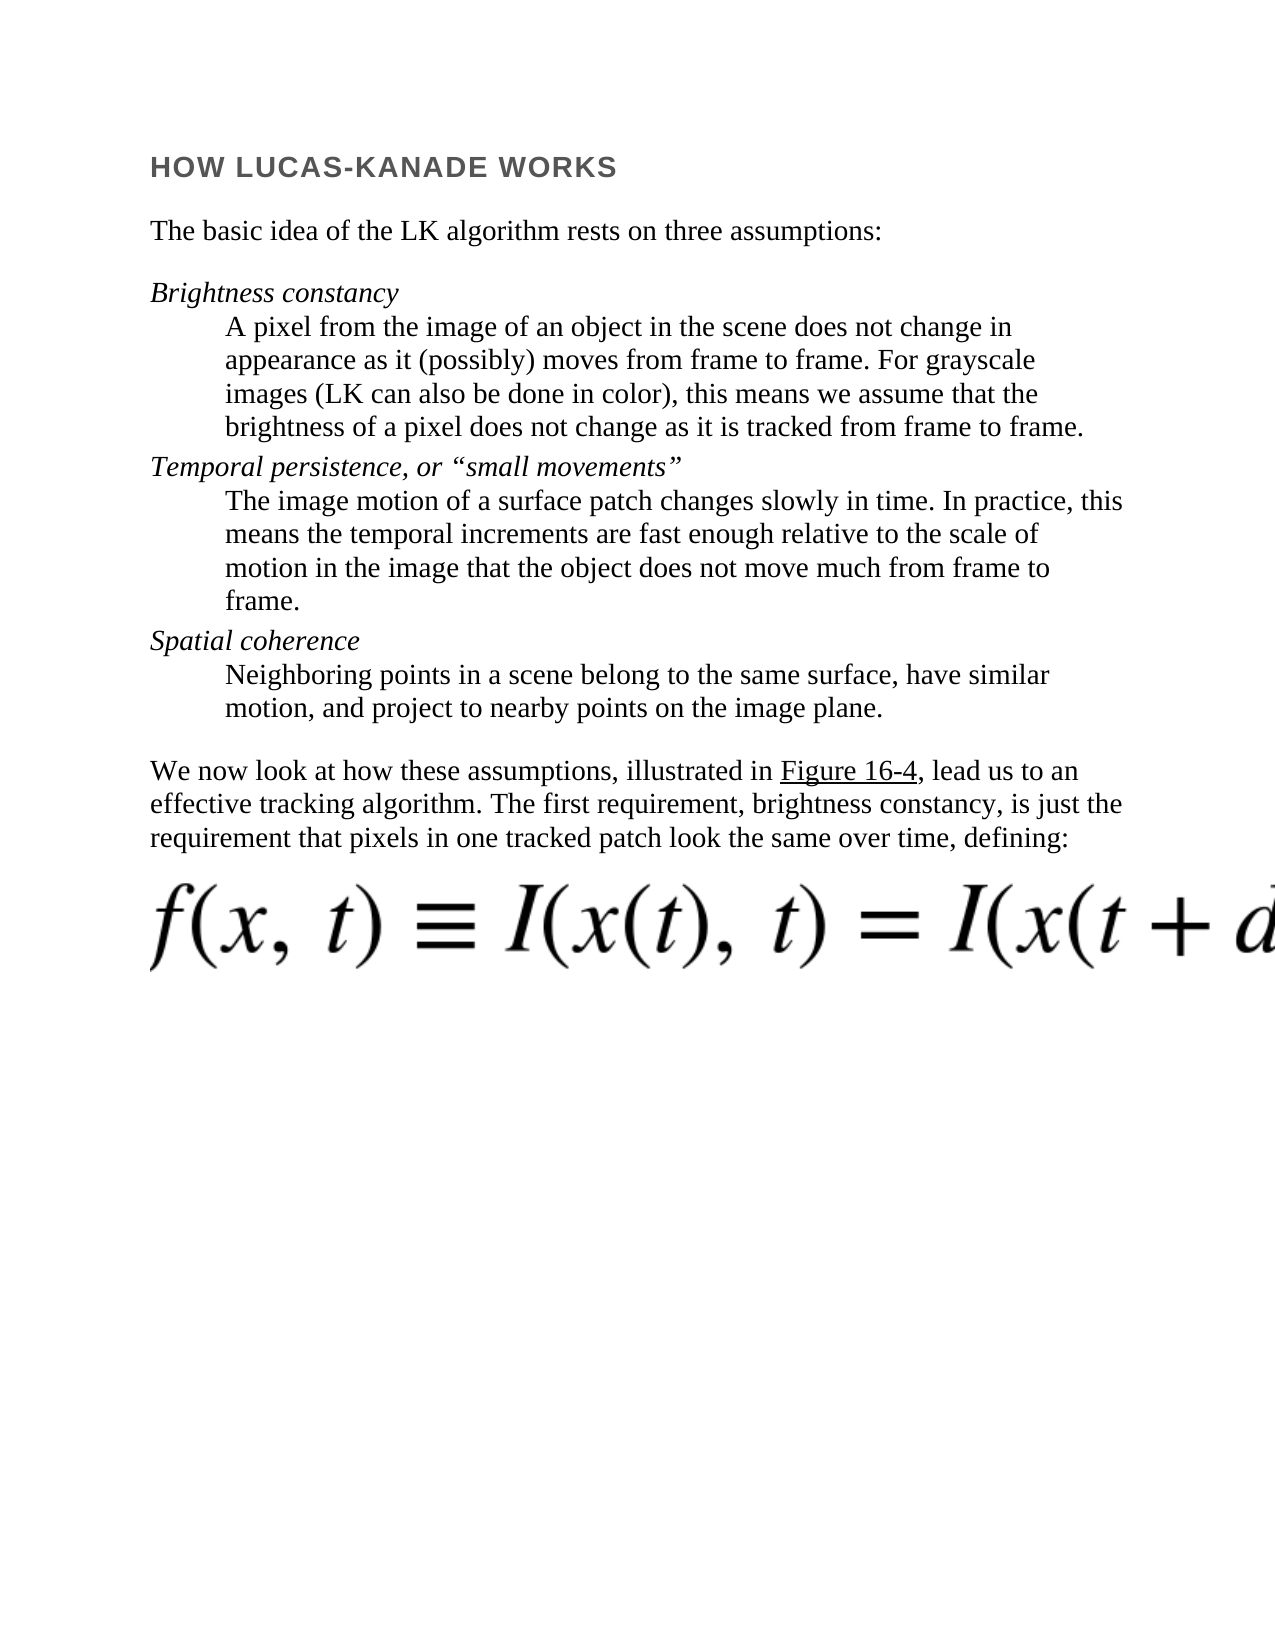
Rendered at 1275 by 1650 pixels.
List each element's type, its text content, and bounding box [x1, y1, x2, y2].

text Neighboring points in a scene belong to the same surface, have similar motion, and project to nearby points on the image plane. [225, 657, 1125, 724]
text The image motion of a surface patch changes slowly in time. In practice, this means the temporal increments are fast enough relative to the scale of motion in the image that the object does not move much from frame to frame. [225, 483, 1125, 617]
text We now look at how these assumptions, illustrated in Figure 16-4, lead us to an effective tracking algorithm. The first requirement, brightness constancy, is just the requirement that pixels in one tracked patch look the same over time, defining: [150, 753, 1125, 854]
text Spatial coherence [150, 623, 1125, 657]
picture [150, 882, 1275, 972]
text A pixel from the image of an object in the scene does not change in appearance as it (possibly) moves from frame to frame. For grayscale images (LK can also be done in color), this means we assume that the brightness of a pixel does not change as it is tracked from frame to frame. [225, 309, 1125, 443]
text HOW LUCAS-KANADE WORKS [150, 150, 1125, 183]
text Brightness constancy [150, 275, 1125, 309]
text The basic idea of the LK algorithm rests on three assumptions: [150, 213, 1125, 246]
text Temporal persistence, or “small movements” [150, 449, 1125, 483]
